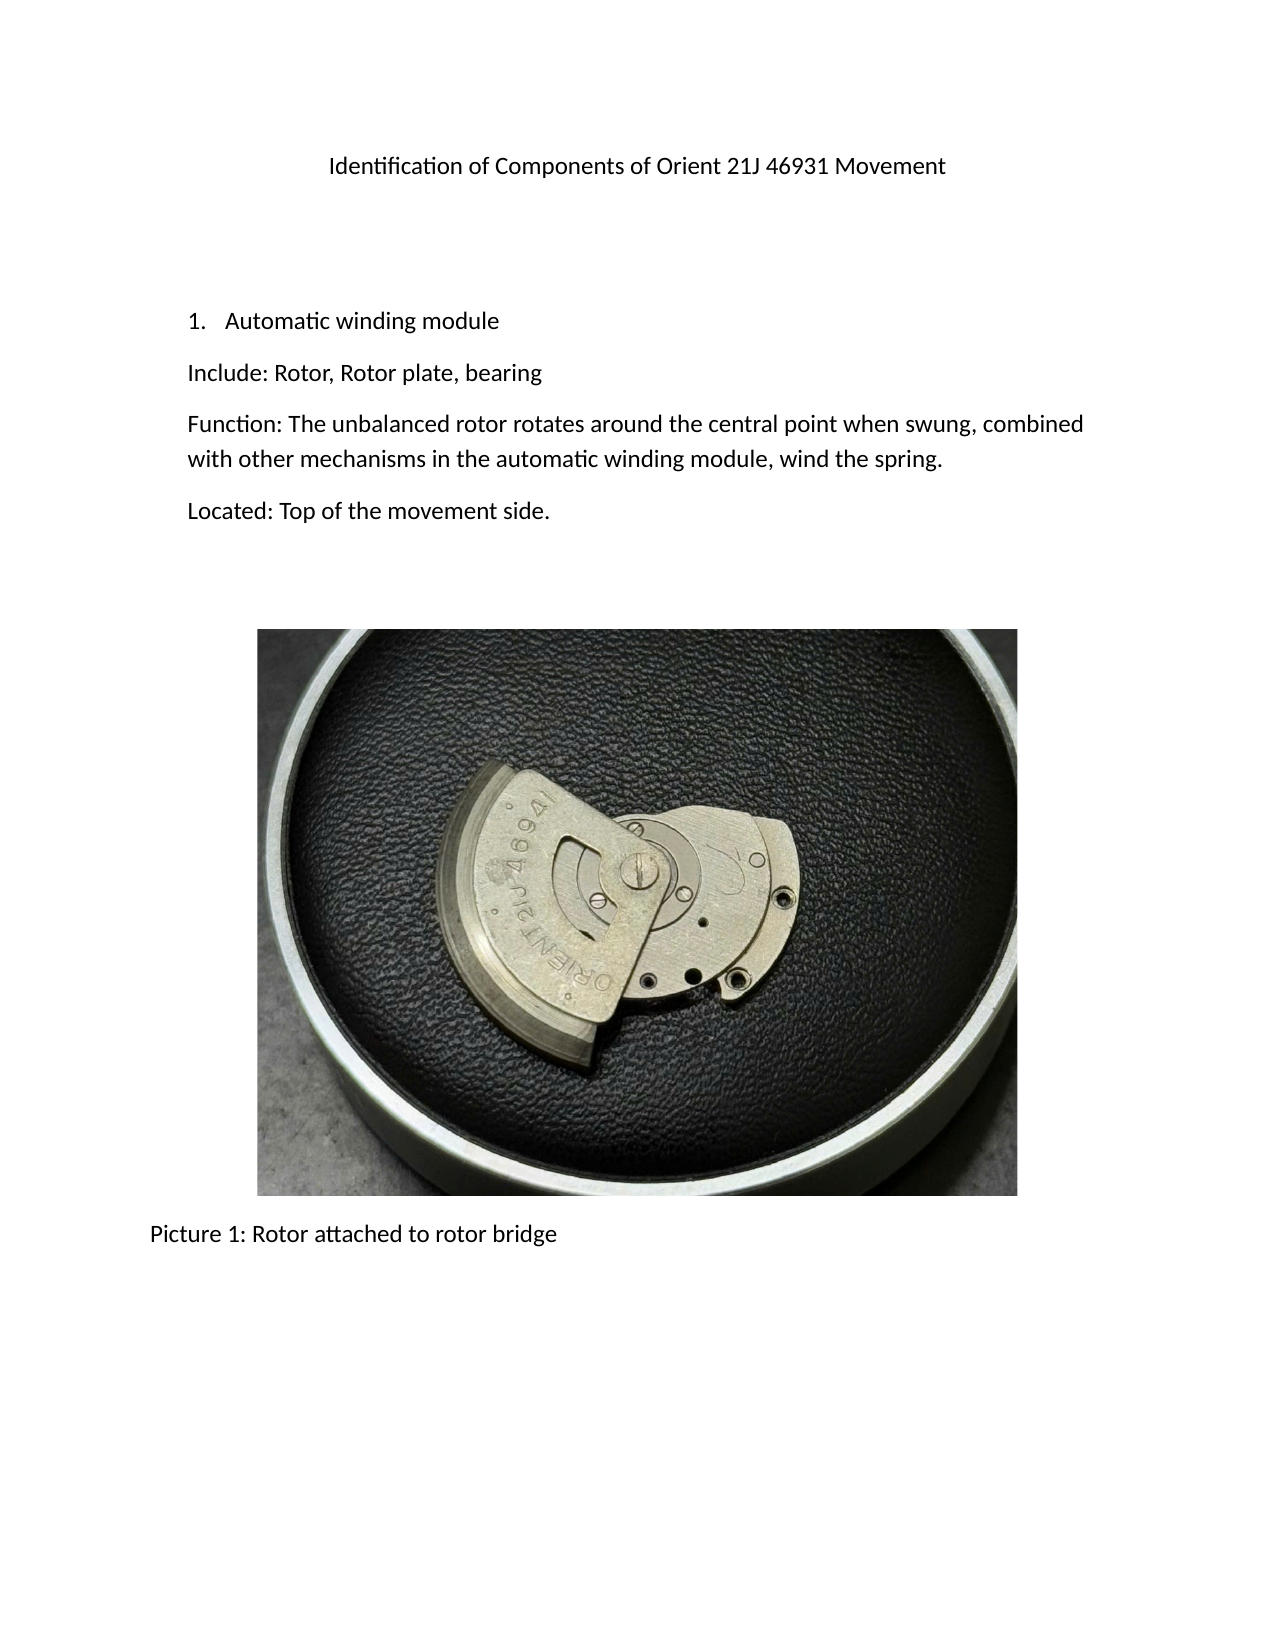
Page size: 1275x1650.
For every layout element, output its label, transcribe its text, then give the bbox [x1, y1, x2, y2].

text Located: Top of the movement side. [187, 495, 1125, 526]
text Picture 1: Rotor attached to rotor bridge [150, 1218, 1125, 1249]
text Include: Rotor, Rotor plate, bearing [187, 357, 1125, 387]
list Automatic winding module [187, 305, 1125, 336]
picture [257, 629, 1018, 1196]
text Identification of Components of Orient 21J 46931 Movement [150, 150, 1125, 181]
text Function: The unbalanced rotor rotates around the central point when swung, combined with other mechanisms in the automatic winding module, wind the spring. [187, 408, 1125, 474]
